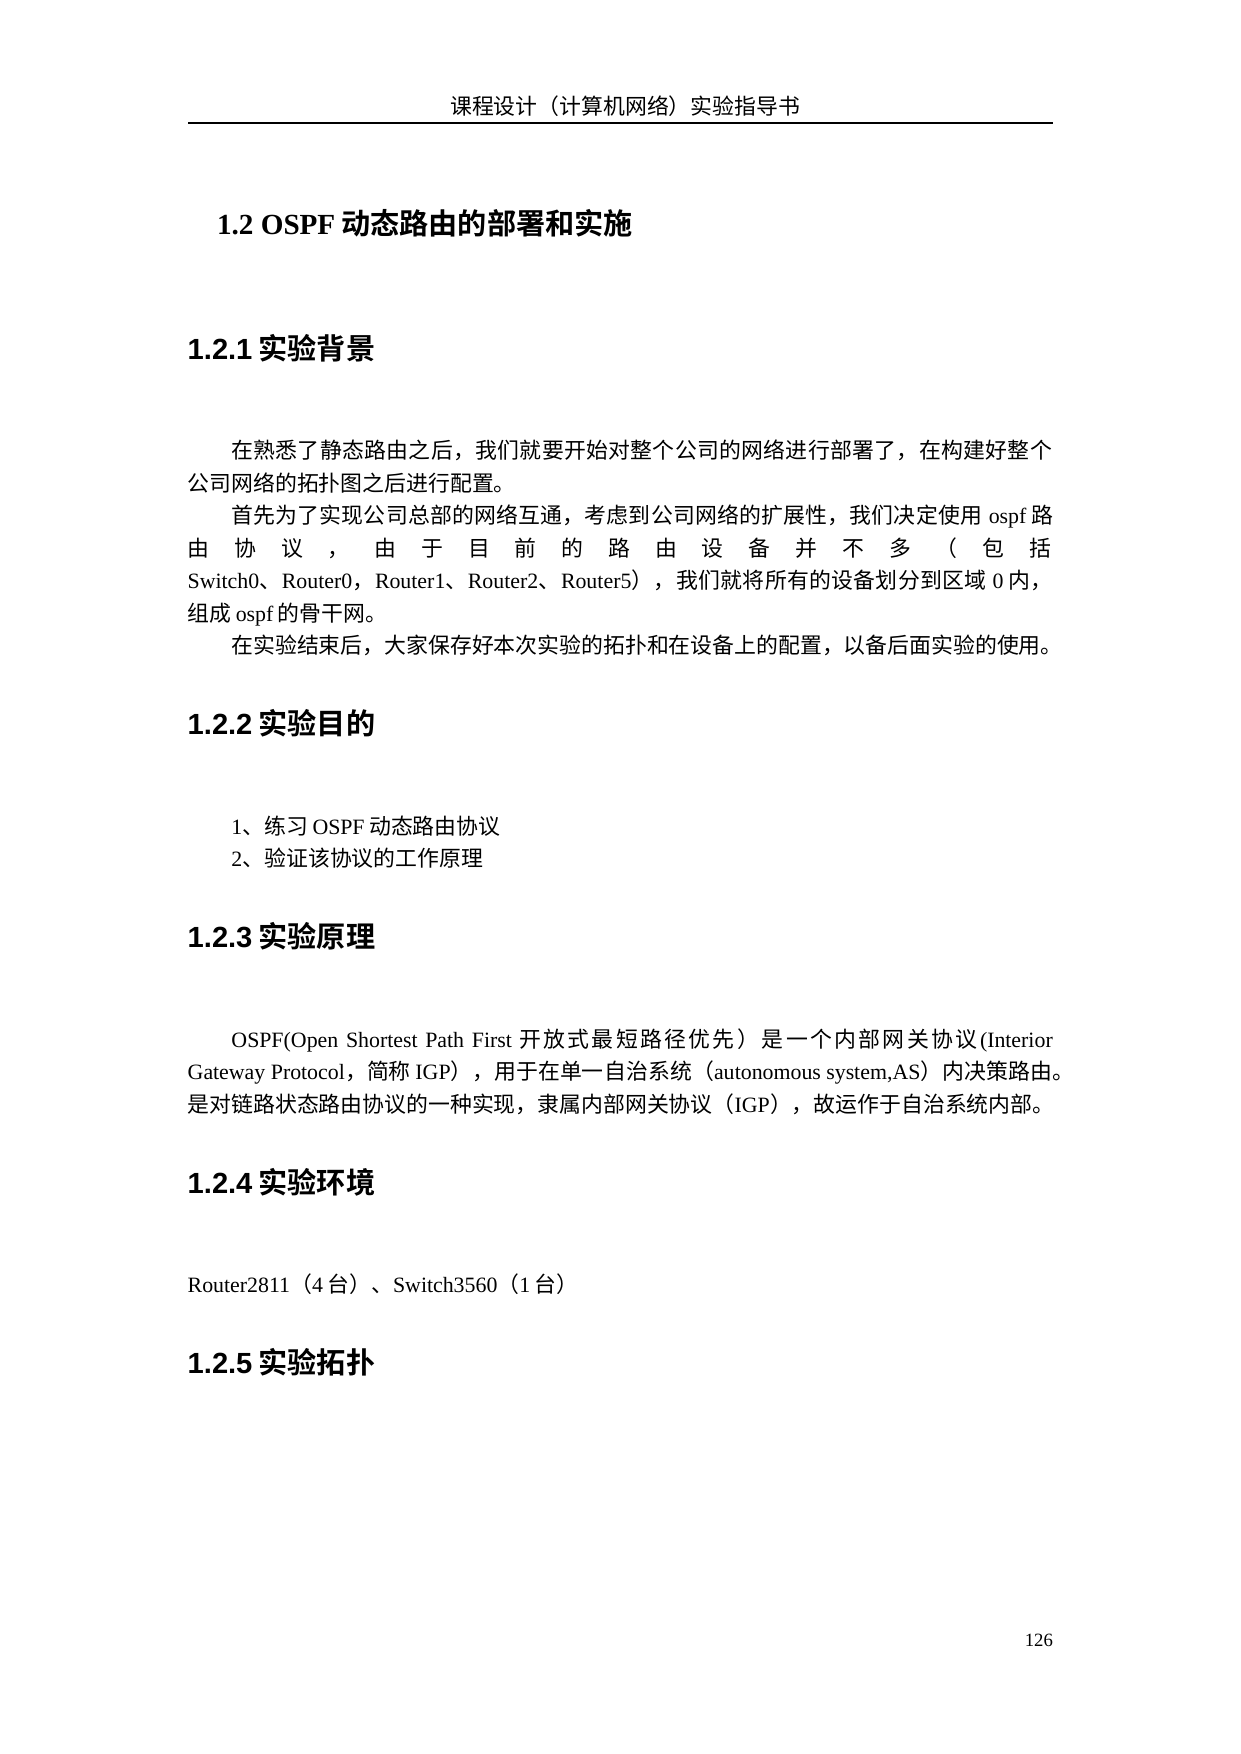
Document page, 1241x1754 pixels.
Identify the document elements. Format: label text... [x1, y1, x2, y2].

text 在熟悉了静态路由之后，我们就要开始对整个公司的网络进行部署了，在构建好整个公司网络的拓扑图之后进行配置。 [187, 433, 1053, 498]
subtitle 1.2.4实验环境 [187, 1148, 1053, 1213]
text 1、练习OSPF动态路由协议 [187, 808, 1053, 841]
subtitle 1.2.1实验背景 [187, 314, 1053, 379]
text 2、验证该协议的工作原理 [187, 841, 1053, 873]
subtitle 1.2.5实验拓扑 [187, 1329, 1053, 1394]
subtitle 1.2 OSPF动态路由的部署和实施 [187, 189, 1053, 254]
text 首先为了实现公司总部的网络互通，考虑到公司网络的扩展性，我们决定使用ospf路由协议，由于目前的路由设备并不多（包括Switch0、Router0，Router1、Router2、Router5），我们就将所有的设备划分到区域0内，组成ospf的骨干网。 [187, 498, 1053, 628]
text OSPF(Open Shortest Path First开放式最短路径优先）是一个内部网关协议(Interior Gateway Protocol，简称IGP），用于在单一自治系统（autonomous system,AS）内决策路由。是对链路状态路由协议的一种实现，隶属内部网关协议（IGP），故运作于自治系统内部。 [187, 1021, 1053, 1119]
text Router2811（4台）、Switch3560（1台） [187, 1267, 1053, 1299]
text 在实验结束后，大家保存好本次实验的拓扑和在设备上的配置，以备后面实验的使用。 [187, 628, 1053, 660]
subtitle 1.2.3实验原理 [187, 903, 1053, 968]
subtitle 1.2.2实验目的 [187, 689, 1053, 754]
